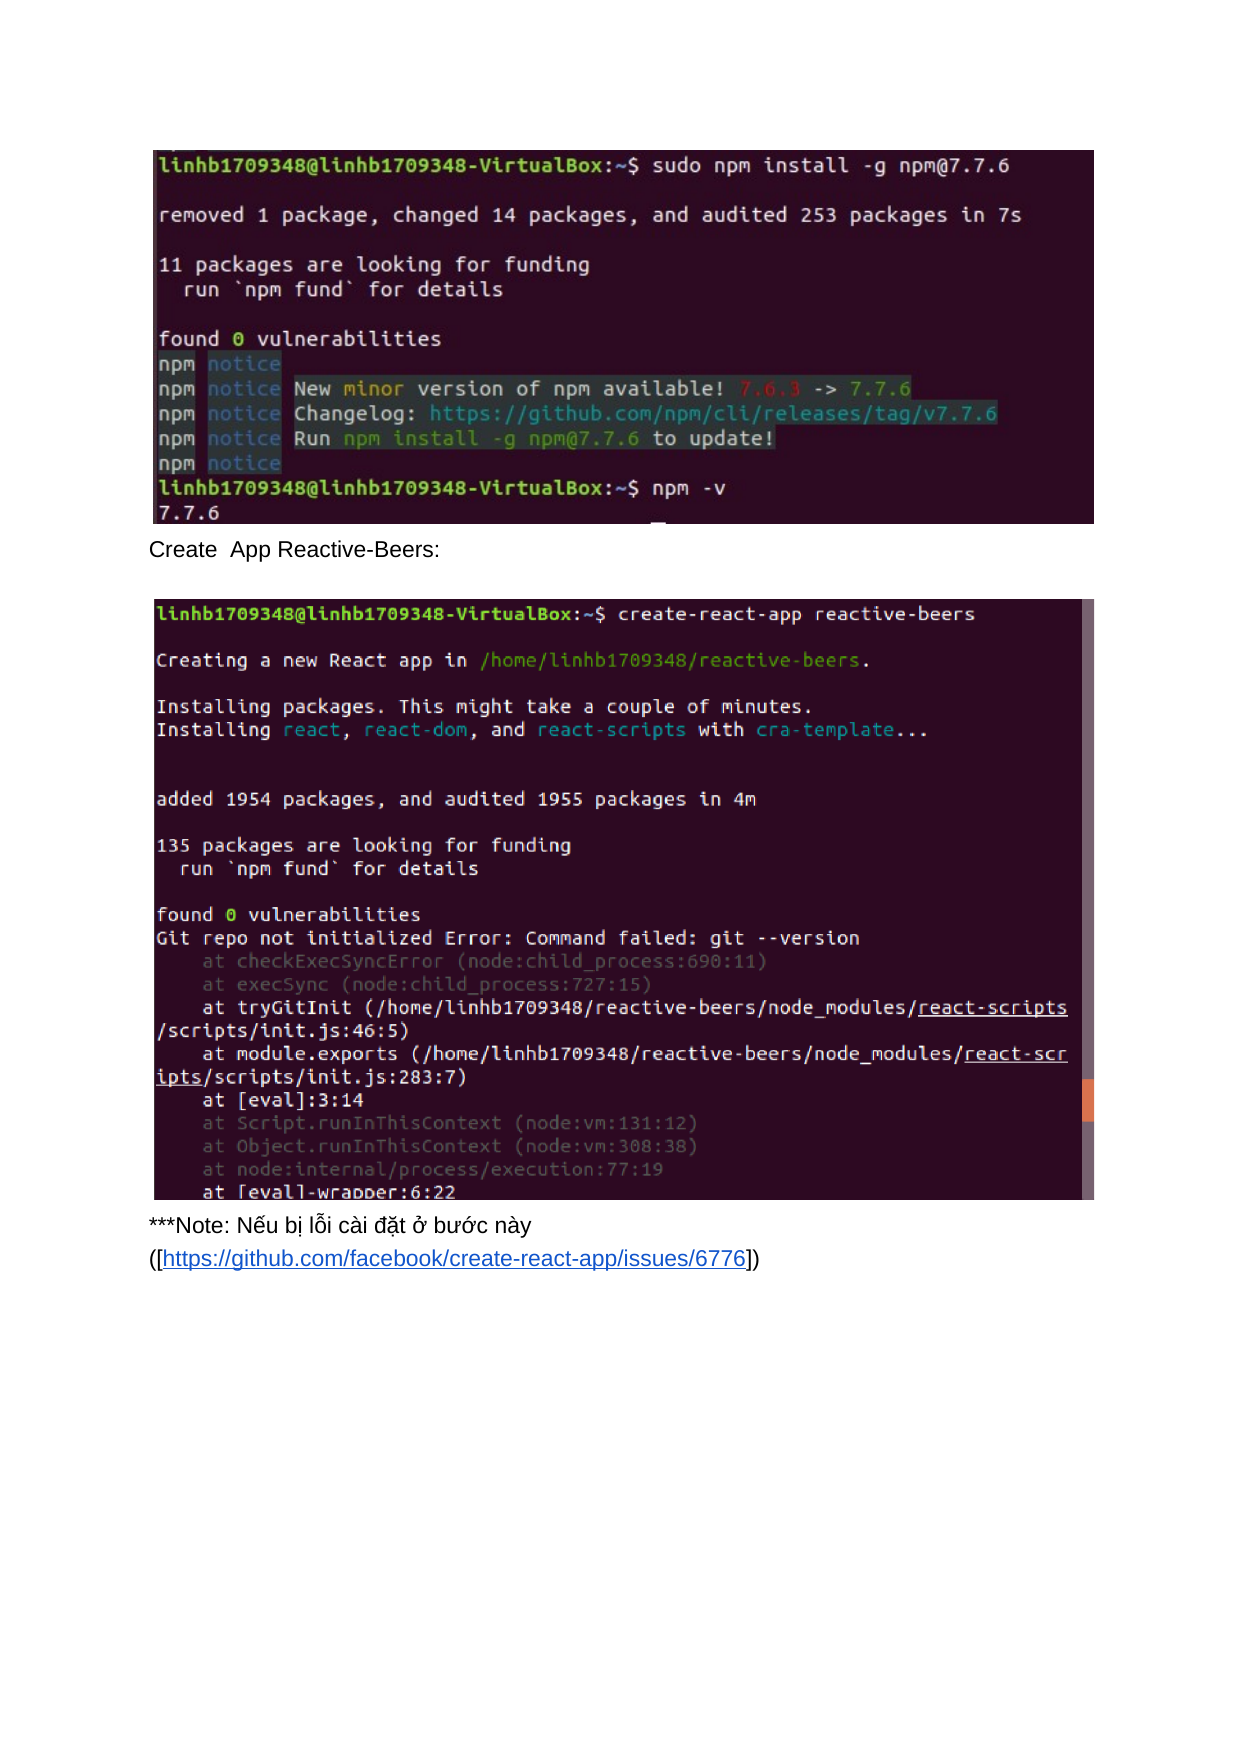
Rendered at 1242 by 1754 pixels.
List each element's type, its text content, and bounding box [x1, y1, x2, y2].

text ([https://github.com/facebook/create-react-app/issues/6776]) [148, 1245, 1093, 1272]
text ***Note: Nếu bị lỗi cài đặt ở bước này [148, 1212, 1093, 1238]
text Create App Reactive-Beers: [148, 536, 1093, 562]
picture [153, 150, 1094, 524]
picture [153, 598, 1095, 1200]
